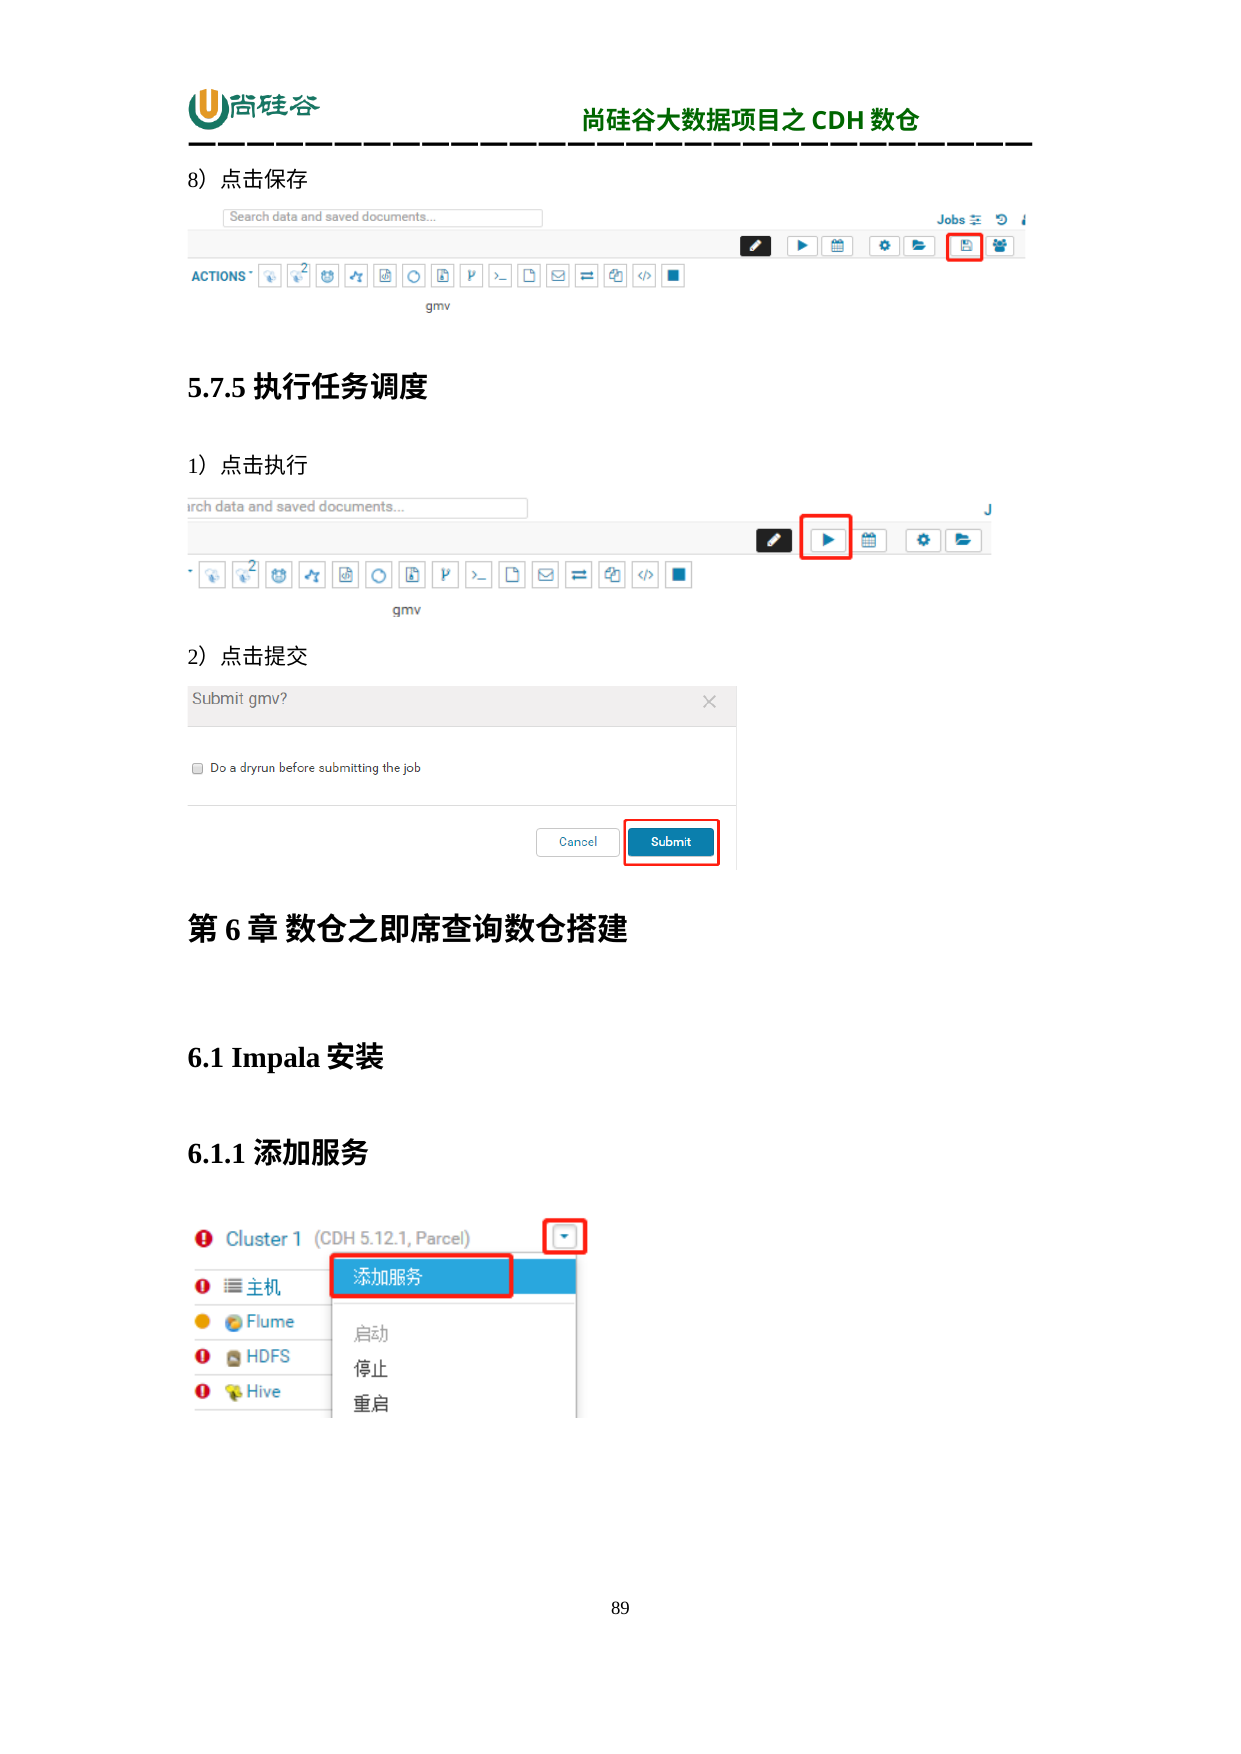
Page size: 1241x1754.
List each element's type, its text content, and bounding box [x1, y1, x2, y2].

text 第6章 数仓之即席查询数仓搭建 [187, 894, 1053, 959]
picture [187, 496, 992, 617]
text 1）点击执行 [187, 448, 1053, 480]
picture [187, 686, 737, 870]
text 2）点击提交 [187, 638, 1053, 671]
text 8）点击保存 [187, 161, 1053, 194]
text 6.1 Impala安装 [187, 1023, 1053, 1088]
picture [187, 209, 1026, 313]
picture [187, 1213, 591, 1418]
subtitle 5.7.5 执行任务调度 [187, 352, 1053, 417]
subtitle 6.1.1 添加服务 [187, 1118, 1053, 1183]
picture [187, 88, 320, 130]
